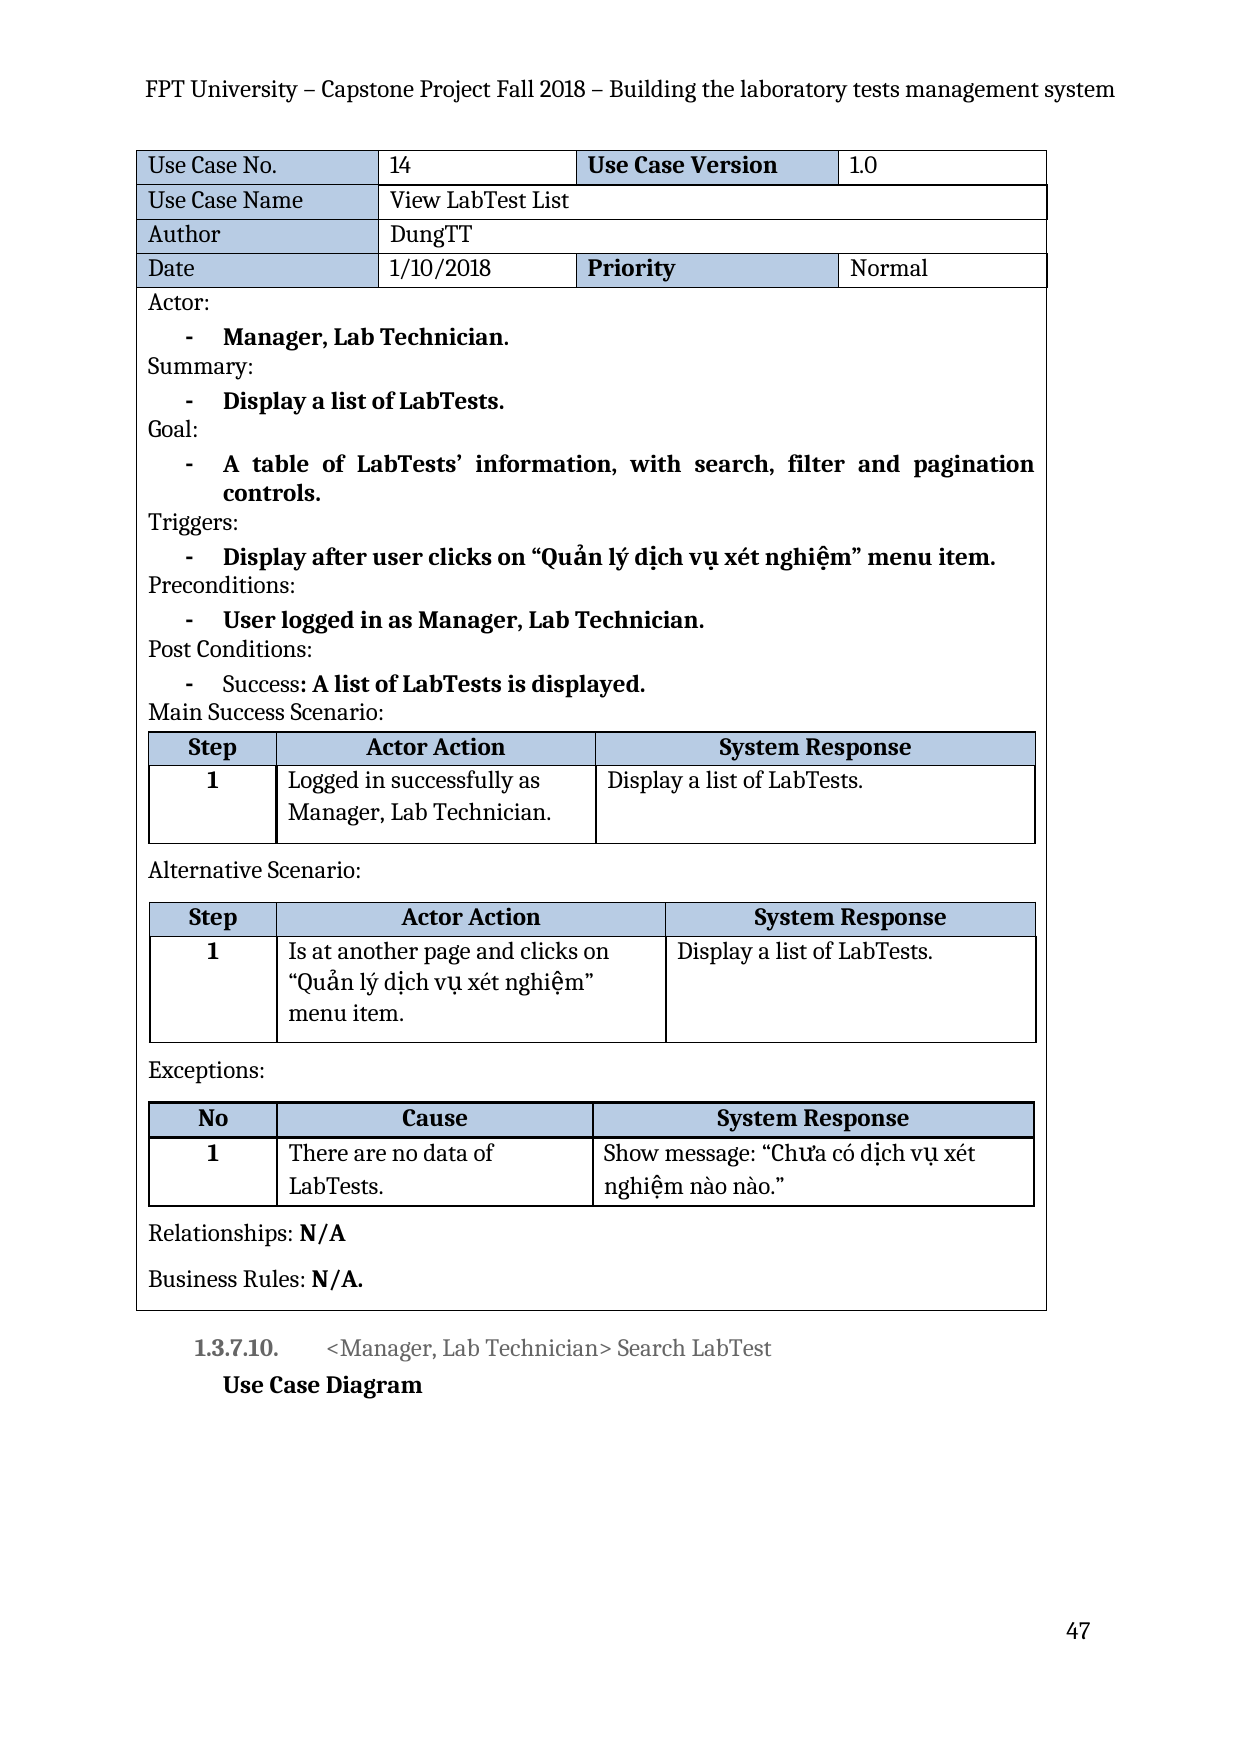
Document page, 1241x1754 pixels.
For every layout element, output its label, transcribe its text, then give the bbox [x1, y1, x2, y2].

subtitle <Manager, Lab Technician> Search LabTest [279, 1334, 1090, 1363]
table_cell Use Case No. [137, 151, 378, 184]
table_cell Author [137, 220, 378, 253]
table_cell Use Case Version [577, 151, 838, 184]
table_cell Use Case Name [137, 185, 378, 219]
table_cell DungTT [379, 220, 1046, 253]
text Use Case Diagram [148, 1371, 1090, 1400]
table_cell Date [137, 254, 378, 287]
table_cell Priority [577, 254, 838, 287]
table_cell 1/10/2018 [379, 254, 576, 287]
table_cell View LabTest List [379, 186, 1046, 219]
table_cell 1.0 [839, 151, 1046, 184]
table_cell Normal [839, 254, 1046, 287]
table_cell 14 [379, 151, 576, 184]
table_cell Actor: Manager, Lab Technician. Summary: Display a list of LabTests. Goal: A table of LabTests’ information, with search, filter and pagination controls. Triggers: Display after user clicks on “Quản lý dịch vụ xét nghiệm” menu item. Preconditions: User logged in as Manager, Lab Technician. Post Conditions: Success: A list of LabTests is displayed. Main Success Scenario: Alternative Scenario: Exceptions: Relationships: N/A Business Rules: N/A. [137, 288, 1046, 1310]
